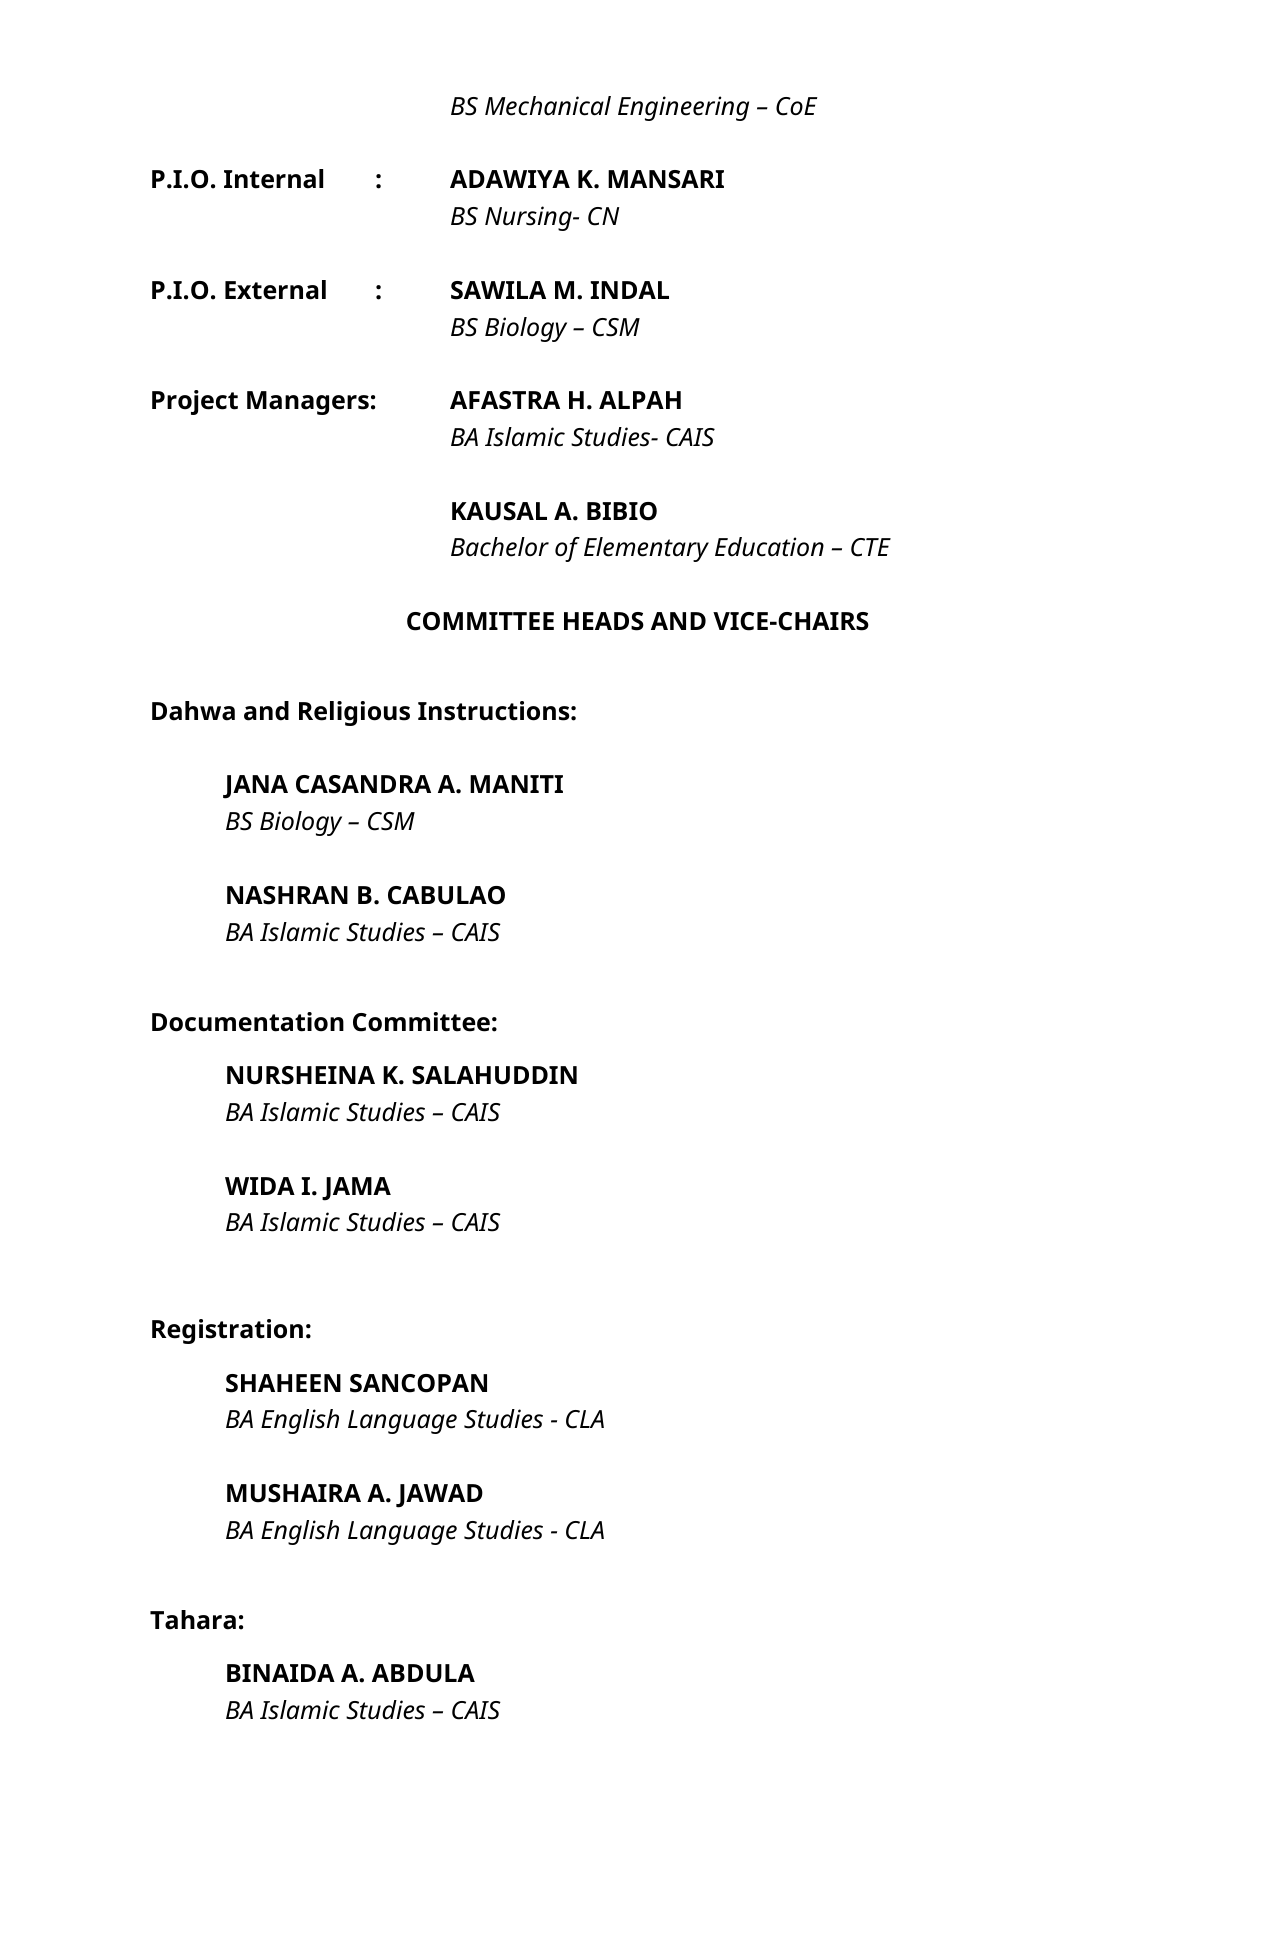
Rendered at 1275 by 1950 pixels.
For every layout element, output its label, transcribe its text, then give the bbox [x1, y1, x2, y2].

text BA Islamic Studies – CAIS [150, 914, 1125, 948]
text BA English Language Studies - CLA [150, 1402, 1125, 1436]
text BA Islamic Studies- CAIS [375, 419, 1125, 454]
text P.I.O. External : SAWILA M. INDAL [150, 272, 1125, 307]
text JANA CASANDRA A. MANITI [150, 767, 1125, 801]
text BA Islamic Studies – CAIS [150, 1693, 1125, 1727]
text BA Islamic Studies – CAIS [150, 1205, 1125, 1239]
text Project Managers: AFASTRA H. ALPAH [150, 383, 1125, 417]
text KAUSAL A. BIBIO [375, 493, 1125, 527]
text Tahara: [150, 1603, 1125, 1637]
text Dahwa and Religious Instructions: [150, 694, 1125, 728]
text P.I.O. Internal : ADAWIYA K. MANSARI [150, 162, 1125, 196]
text BS Mechanical Engineering – CoE [375, 89, 1125, 123]
text Bachelor of Elementary Education – CTE [375, 530, 1125, 564]
text Documentation Committee: [150, 1004, 1125, 1038]
text WIDA I. JAMA [150, 1168, 1125, 1202]
text MUSHAIRA A. JAWAD [150, 1476, 1125, 1510]
text COMMITTEE HEADS AND VICE-CHAIRS [150, 603, 1125, 637]
text BS Biology – CSM [375, 309, 1125, 343]
text SHAHEEN SANCOPAN [150, 1365, 1125, 1399]
text NURSHEINA K. SALAHUDDIN [150, 1058, 1125, 1092]
text BS Biology – CSM [150, 804, 1125, 838]
text NASHRAN B. CABULAO [150, 877, 1125, 912]
text Registration: [150, 1312, 1125, 1346]
text BA Islamic Studies – CAIS [150, 1095, 1125, 1129]
text BINAIDA A. ABDULA [150, 1656, 1125, 1690]
text BS Nursing- CN [375, 199, 1125, 233]
text BA English Language Studies - CLA [150, 1512, 1125, 1546]
